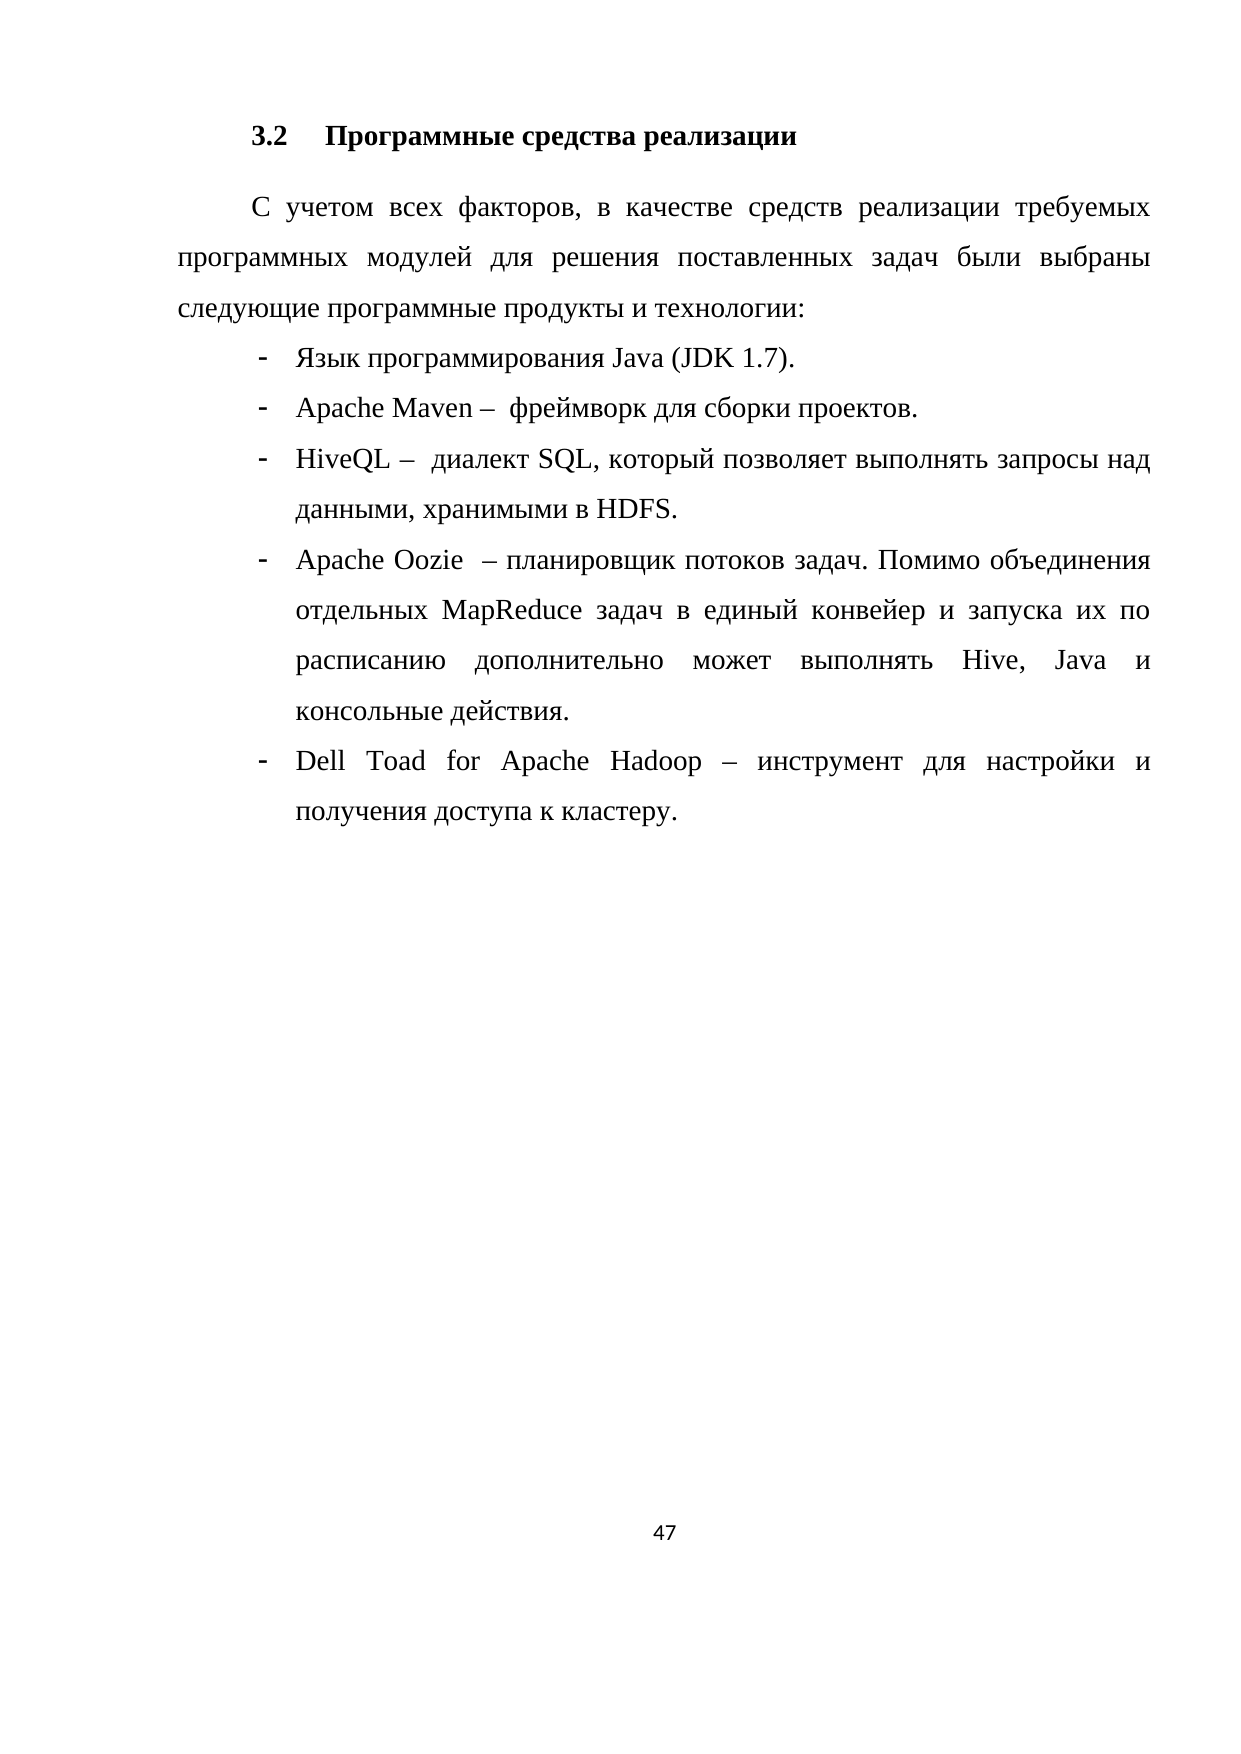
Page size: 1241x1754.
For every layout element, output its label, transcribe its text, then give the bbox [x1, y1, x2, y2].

text Язык программирования Java (JDK 1.7). [258, 340, 1152, 374]
text Apache Maven – фреймворк для сборки проектов. [258, 391, 1152, 424]
text HiveQL – диалект SQL, который позволяет выполнять запросы над данными, хранимыми в HDFS. [258, 441, 1152, 525]
text С учетом всех факторов, в качестве средств реализации требуемых программных модулей для решения поставленных задач были выбраны следующие программные продукты и технологии: [177, 189, 1152, 323]
text Программные средства реализации [177, 118, 1152, 152]
text Dell Toad for Apache Hadoop – инструмент для настройки и получения доступа к кластеру. [258, 743, 1152, 827]
text Apache Oozie – планировщик потоков задач. Помимо объединения отдельных MapReduce задач в единый конвейер и запуска их по расписанию дополнительно может выполнять Hive, Java и консольные действия. [258, 542, 1152, 726]
